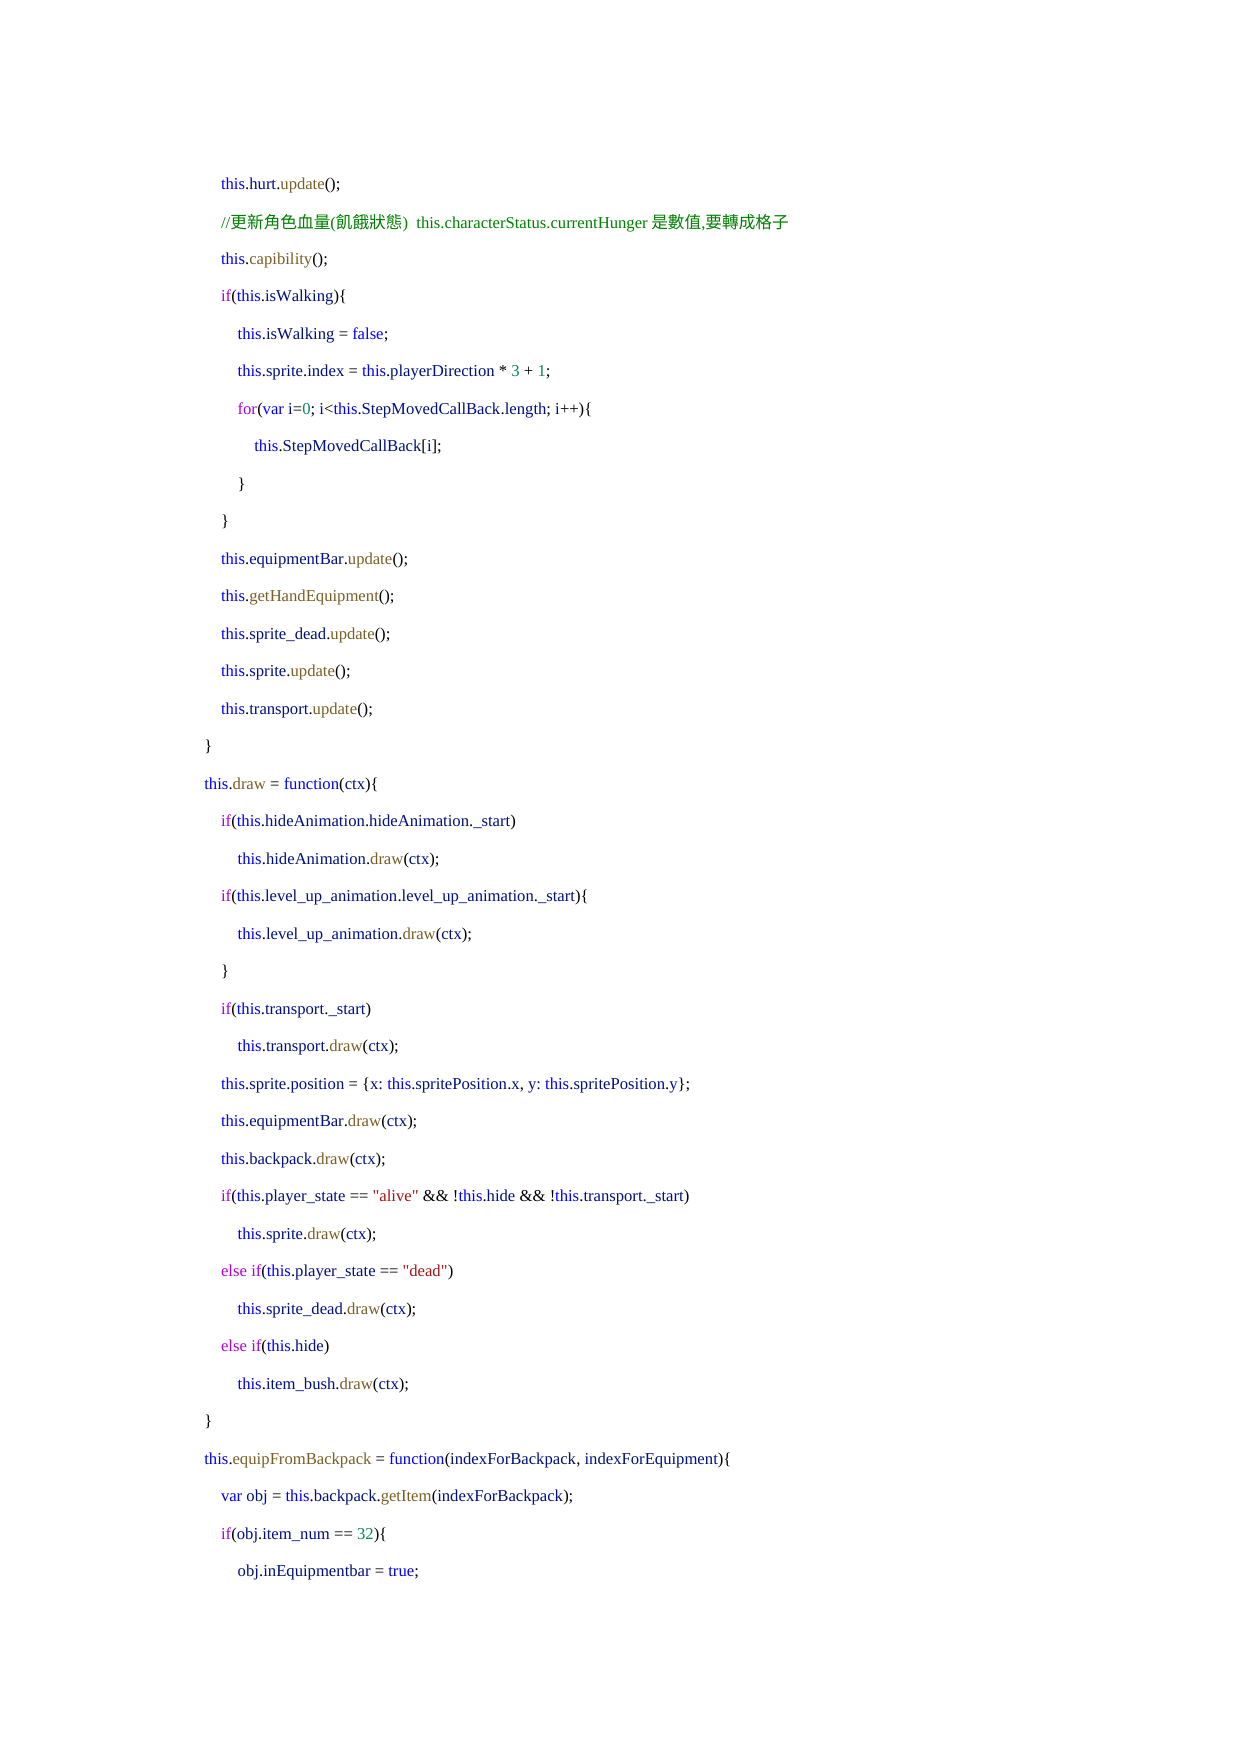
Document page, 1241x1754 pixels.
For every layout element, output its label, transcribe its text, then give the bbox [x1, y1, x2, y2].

text } [187, 1402, 1053, 1439]
text this.sprite_dead.update(); [187, 614, 1053, 652]
text obj.inEquipmentbar = true; [187, 1552, 1053, 1589]
text this.sprite.update(); [187, 652, 1053, 689]
text this.isWalking = false; [187, 314, 1053, 352]
text } [187, 952, 1053, 989]
text this.sprite_dead.draw(ctx); [187, 1289, 1053, 1327]
text this.backpack.draw(ctx); [187, 1139, 1053, 1177]
text if(obj.item_num == 32){ [187, 1514, 1053, 1552]
text else if(this.hide) [187, 1327, 1053, 1364]
text this.item_bush.draw(ctx); [187, 1364, 1053, 1402]
text this.equipmentBar.update(); [187, 539, 1053, 577]
text this.equipFromBackpack = function(indexForBackpack, indexForEquipment){ [187, 1439, 1053, 1477]
text this.sprite.position = {x: this.spritePosition.x, y: this.spritePosition.y}; [187, 1064, 1053, 1102]
text this.StepMovedCallBack[i]; [187, 427, 1053, 464]
text if(this.transport._start) [187, 989, 1053, 1027]
text this.level_up_animation.draw(ctx); [187, 914, 1053, 952]
text if(this.player_state == "alive" && !this.hide && !this.transport._start) [187, 1177, 1053, 1214]
text this.transport.draw(ctx); [187, 1027, 1053, 1064]
text this.equipmentBar.draw(ctx); [187, 1102, 1053, 1139]
text } [187, 464, 1053, 502]
text //更新角色血量(飢餓狀態) this.characterStatus.currentHunger是數值,要轉成格子 [187, 202, 1053, 239]
text this.hurt.update(); [187, 164, 1053, 202]
text for(var i=0; i<this.StepMovedCallBack.length; i++){ [187, 389, 1053, 427]
text if(this.hideAnimation.hideAnimation._start) [187, 802, 1053, 839]
text this.hideAnimation.draw(ctx); [187, 839, 1053, 877]
text this.sprite.index = this.playerDirection * 3 + 1; [187, 352, 1053, 389]
text this.getHandEquipment(); [187, 577, 1053, 614]
text this.draw = function(ctx){ [187, 764, 1053, 802]
text } [187, 502, 1053, 539]
text if(this.isWalking){ [187, 277, 1053, 314]
text this.transport.update(); [187, 689, 1053, 727]
text else if(this.player_state == "dead") [187, 1252, 1053, 1289]
text } [187, 727, 1053, 764]
text if(this.level_up_animation.level_up_animation._start){ [187, 877, 1053, 914]
text this.capibility(); [187, 239, 1053, 277]
text this.sprite.draw(ctx); [187, 1214, 1053, 1252]
text var obj = this.backpack.getItem(indexForBackpack); [187, 1477, 1053, 1514]
